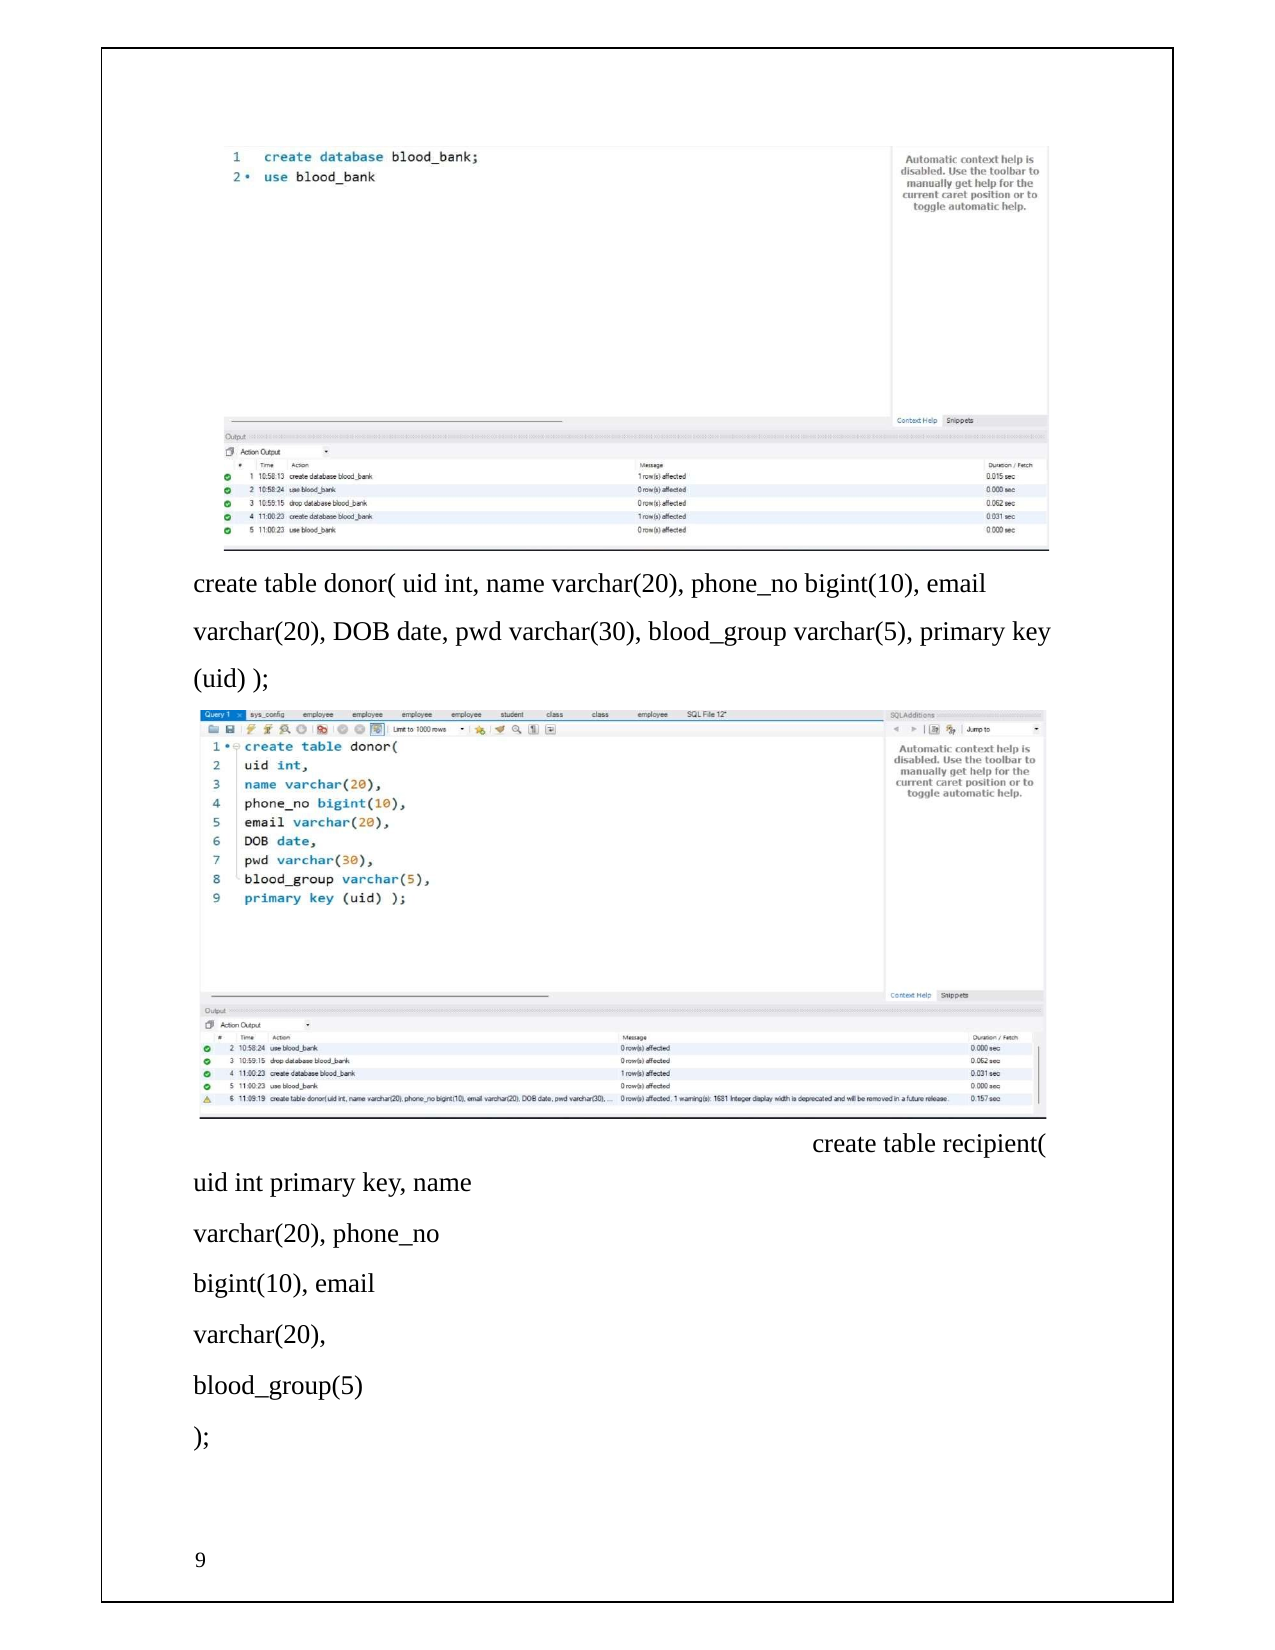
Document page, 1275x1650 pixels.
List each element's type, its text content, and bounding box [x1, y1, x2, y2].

text uid int primary key, name varchar(20), phone_no bigint(10), email varchar(20), blood_group(5) [193, 1166, 480, 1400]
picture [199, 710, 1047, 1119]
picture [223, 146, 1050, 551]
text ); [193, 1420, 1085, 1451]
